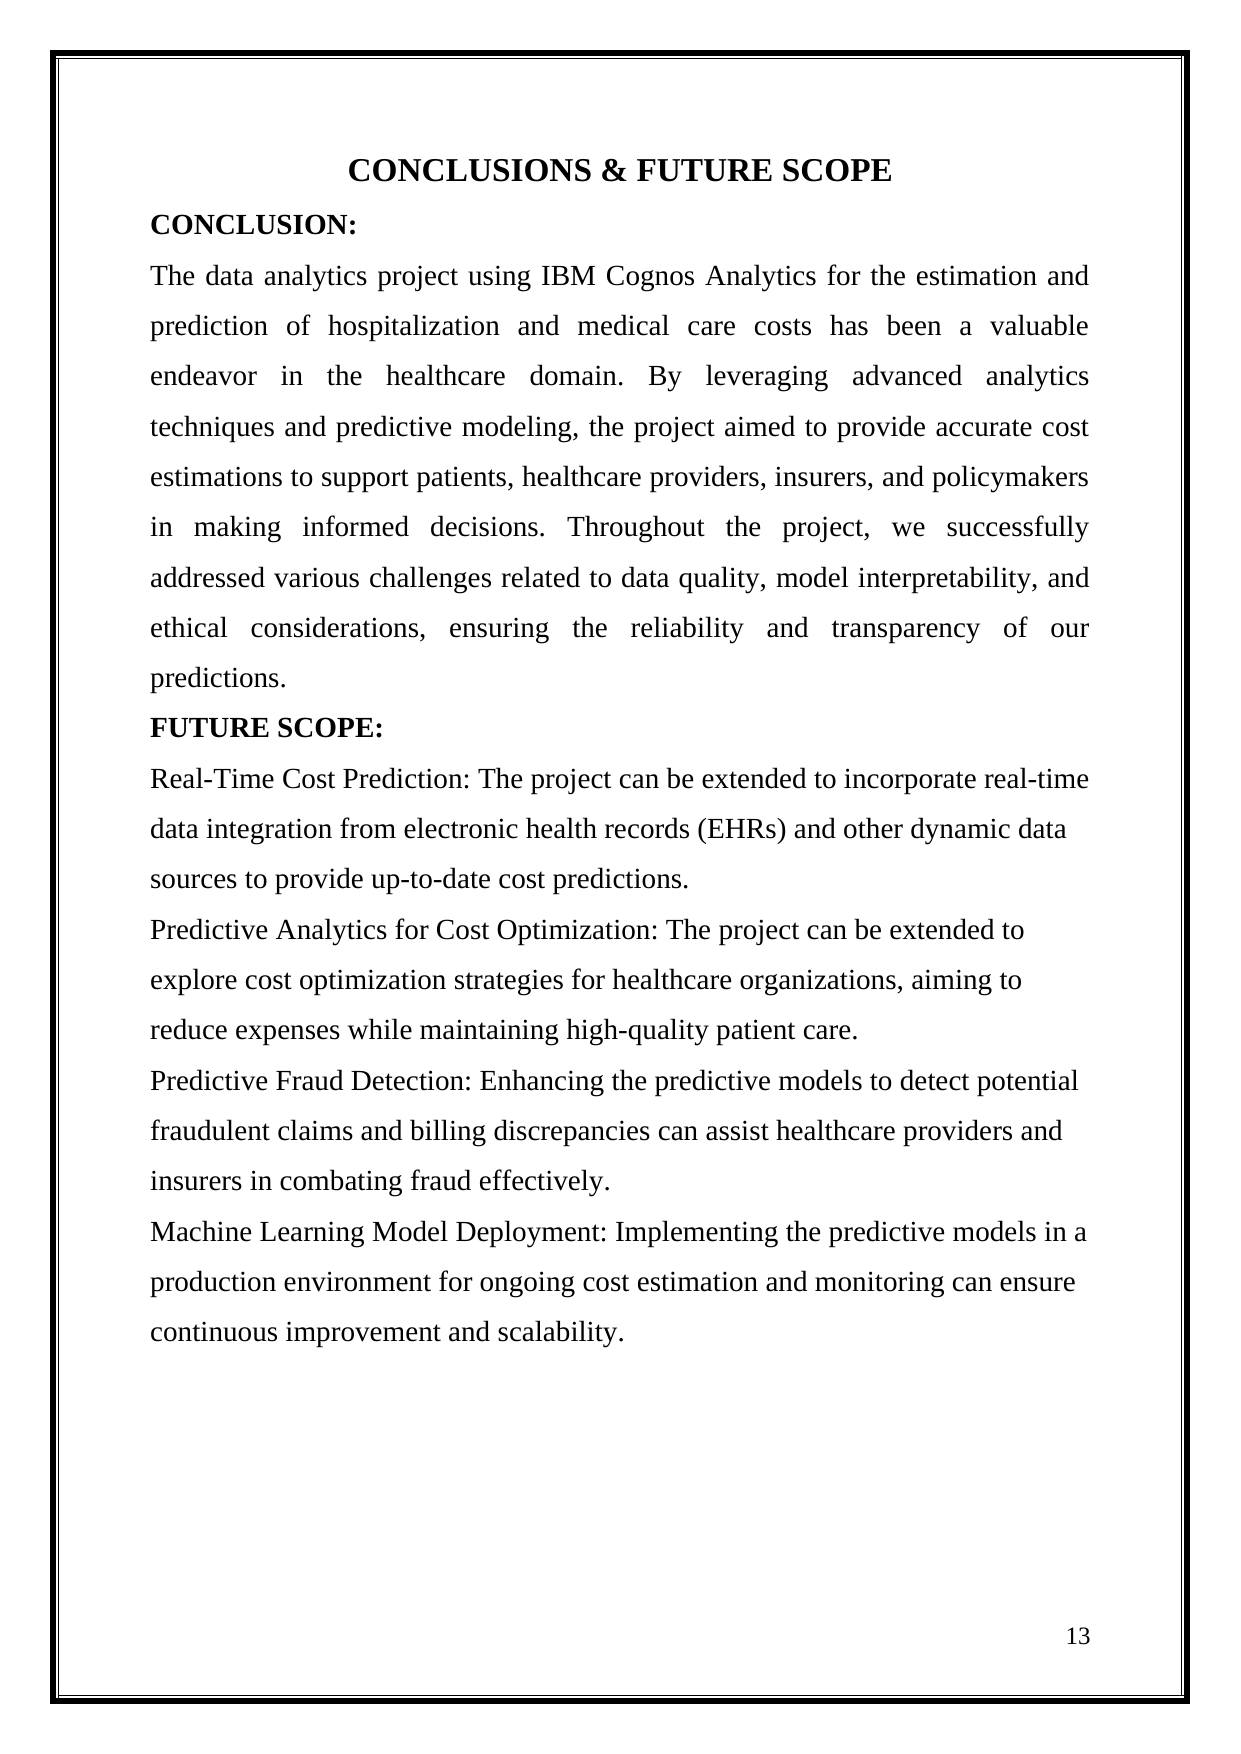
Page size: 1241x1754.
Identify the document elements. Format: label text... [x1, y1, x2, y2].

text Real-Time Cost Prediction: The project can be extended to incorporate real-time data integration from electronic health records (EHRs) and other dynamic data sources to provide up-to-date cost predictions. [150, 761, 1090, 895]
text Predictive Fraud Detection: Enhancing the predictive models to detect potential fraudulent claims and billing discrepancies can assist healthcare providers and insurers in combating fraud effectively. [150, 1063, 1090, 1197]
text Machine Learning Model Deployment: Implementing the predictive models in a production environment for ongoing cost estimation and monitoring can ensure continuous improvement and scalability. [150, 1214, 1090, 1348]
text CONCLUSION: [150, 207, 1090, 241]
text The data analytics project using IBM Cognos Analytics for the estimation and prediction of hospitalization and medical care costs has been a valuable endeavor in the healthcare domain. By leveraging advanced analytics techniques and predictive modeling, the project aimed to provide accurate cost estimations to support patients, healthcare providers, insurers, and policymakers in making informed decisions. Throughout the project, we successfully addressed various challenges related to data quality, model interpretability, and ethical considerations, ensuring the reliability and transparency of our predictions. [150, 258, 1090, 694]
text Predictive Analytics for Cost Optimization: The project can be extended to explore cost optimization strategies for healthcare organizations, aiming to reduce expenses while maintaining high-quality patient care. [150, 912, 1090, 1046]
text FUTURE SCOPE: [150, 711, 1090, 744]
text CONCLUSIONS & FUTURE SCOPE [150, 150, 1090, 188]
